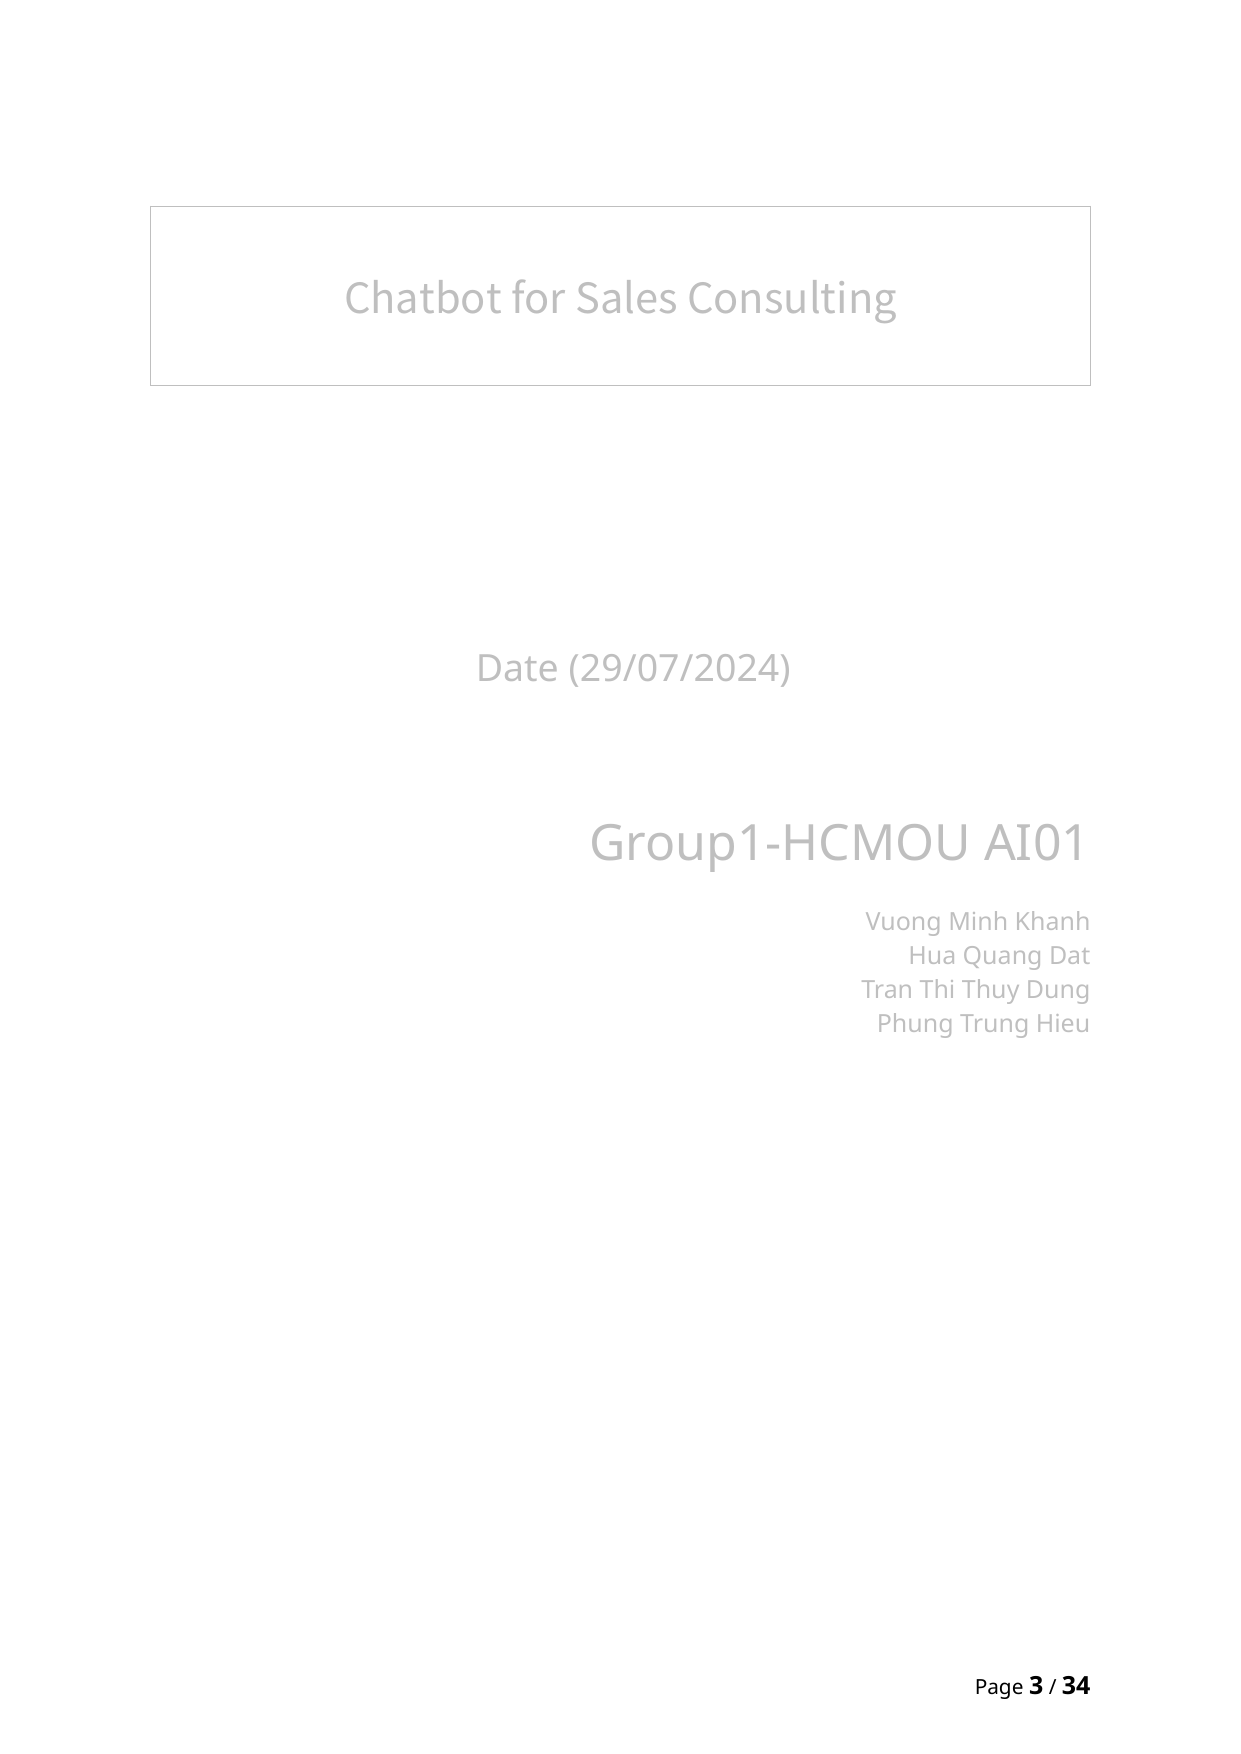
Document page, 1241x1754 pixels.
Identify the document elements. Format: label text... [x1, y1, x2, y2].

text Date (29/07/2024) [150, 642, 1090, 693]
text Vuong Minh Khanh [150, 903, 1090, 937]
text Phung Trung Hieu [150, 1006, 1090, 1040]
text Tran Thi Thuy Dung [150, 972, 1090, 1006]
table_header Chatbot for Sales Consulting [151, 207, 1090, 385]
text Group1-HCMOU AI01 [150, 807, 1090, 875]
text Hua Quang Dat [150, 937, 1090, 972]
